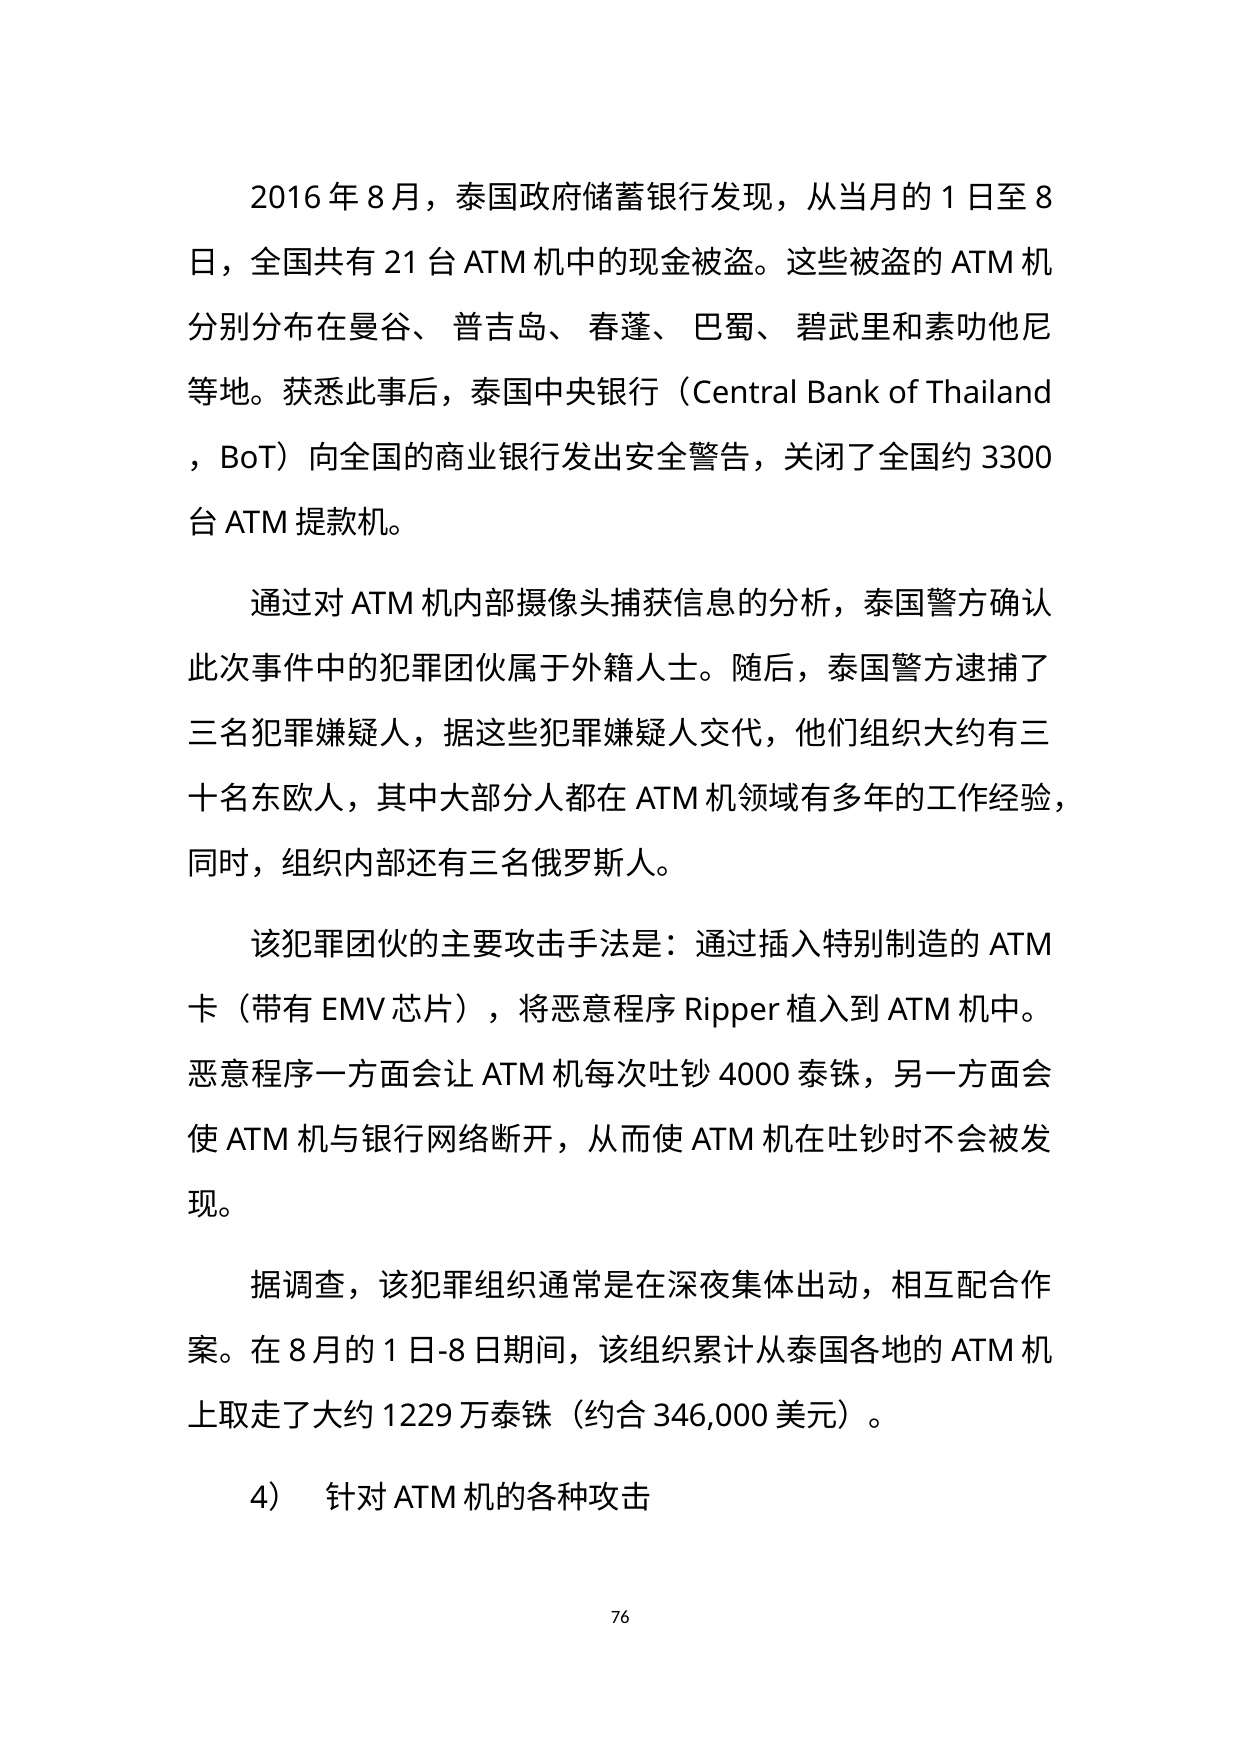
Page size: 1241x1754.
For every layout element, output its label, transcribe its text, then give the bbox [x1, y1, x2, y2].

text 据调查，该犯罪组织通常是在深夜集体出动，相互配合作案。在8月的1日-8日期间，该组织累计从泰国各地的ATM机上取走了大约1229万泰铢（约合346,000美元）。 [187, 1251, 1053, 1446]
list 针对ATM机的各种攻击 [250, 1462, 1053, 1527]
text 该犯罪团伙的主要攻击手法是：通过插入特别制造的ATM卡（带有EMV芯片），将恶意程序Ripper植入到ATM机中。恶意程序一方面会让ATM机每次吐钞4000泰铢，另一方面会使ATM机与银行网络断开，从而使ATM机在吐钞时不会被发现。 [187, 909, 1053, 1234]
text 通过对ATM机内部摄像头捕获信息的分析，泰国警方确认此次事件中的犯罪团伙属于外籍人士。随后，泰国警方逮捕了三名犯罪嫌疑人，据这些犯罪嫌疑人交代，他们组织大约有三十名东欧人，其中大部分人都在ATM机领域有多年的工作经验，同时，组织内部还有三名俄罗斯人。 [187, 568, 1053, 893]
text 2016年8月，泰国政府储蓄银行发现，从当月的1日至8日，全国共有21台ATM机中的现金被盗。这些被盗的ATM机分别分布在曼谷、 普吉岛、 春蓬、 巴蜀、 碧武里和素叻他尼等地。获悉此事后，泰国中央银行（Central Bank of Thailand ，BoT）向全国的商业银行发出安全警告，关闭了全国约3300台ATM提款机。 [187, 162, 1053, 552]
